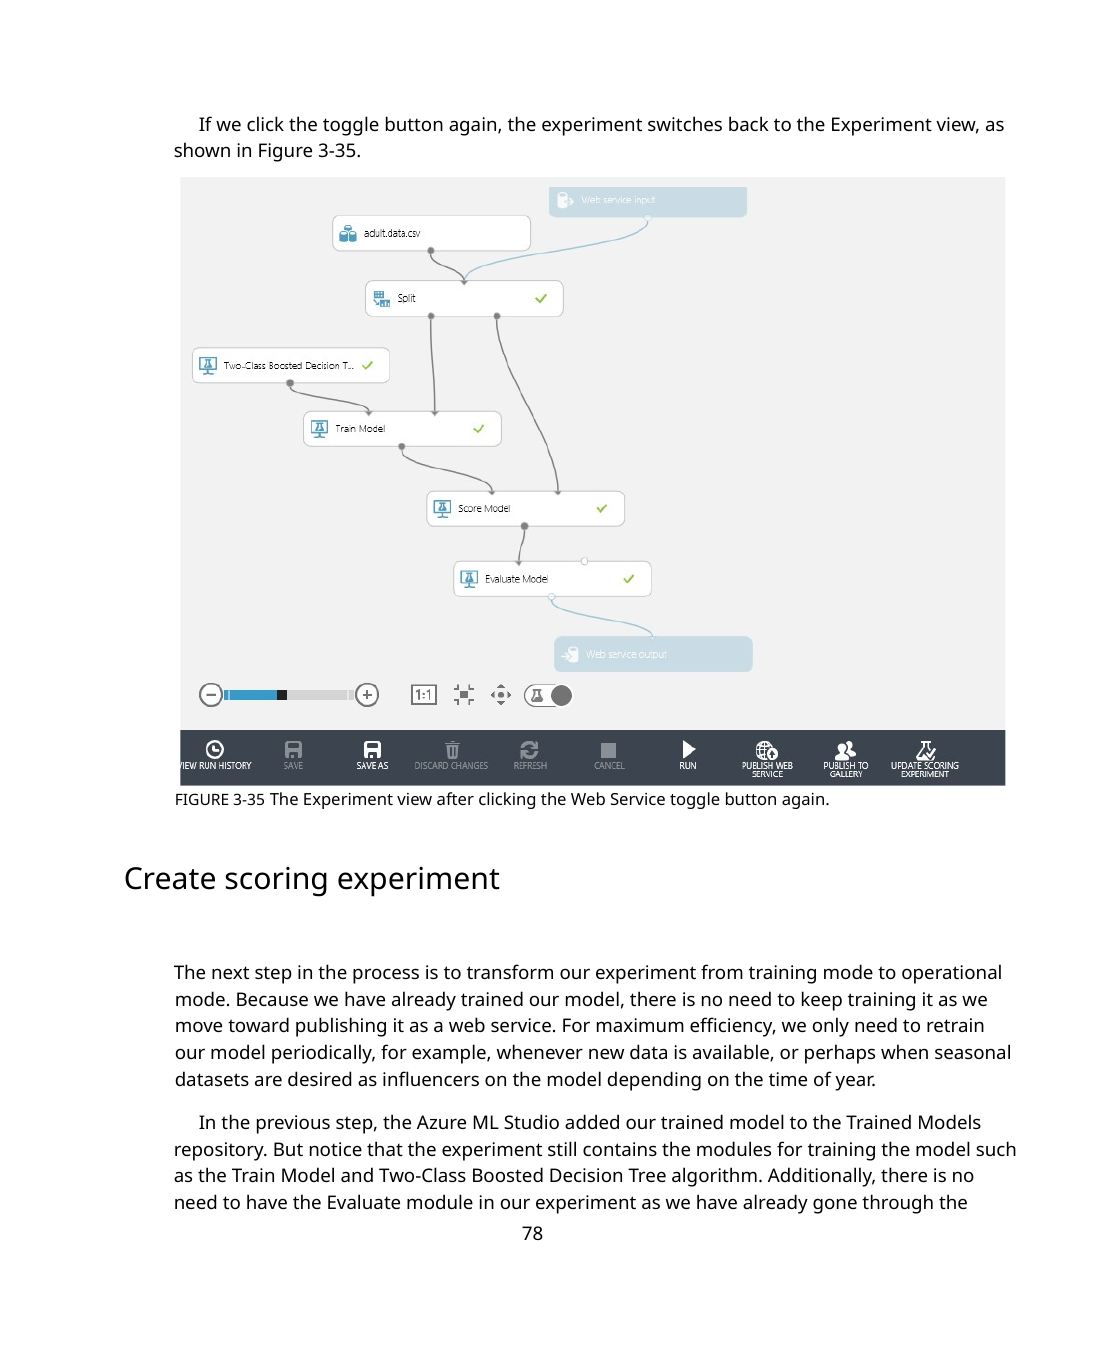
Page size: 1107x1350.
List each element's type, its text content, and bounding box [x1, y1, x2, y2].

text The next step in the process is to transform our experiment from training mode to operational mode. Because we have already trained our model, there is no need to keep training it as we move toward publishing it as a web service. For maximum efficiency, we only need to retrain our model periodically, for example, whenever new data is available, or perhaps when seasonal datasets are desired as influencers on the model depending on the time of year. [173, 959, 1019, 1092]
picture [180, 177, 1006, 786]
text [173, 1109, 1019, 1215]
text If we click the toggle button again, the experiment switches back to the Experiment view, as shown in Figure 3-35. [173, 111, 1019, 163]
text FIGURE 3-35 The Experiment view after clicking the Web Service toggle button again. [174, 787, 994, 810]
subtitle Create scoring experiment [123, 857, 998, 898]
